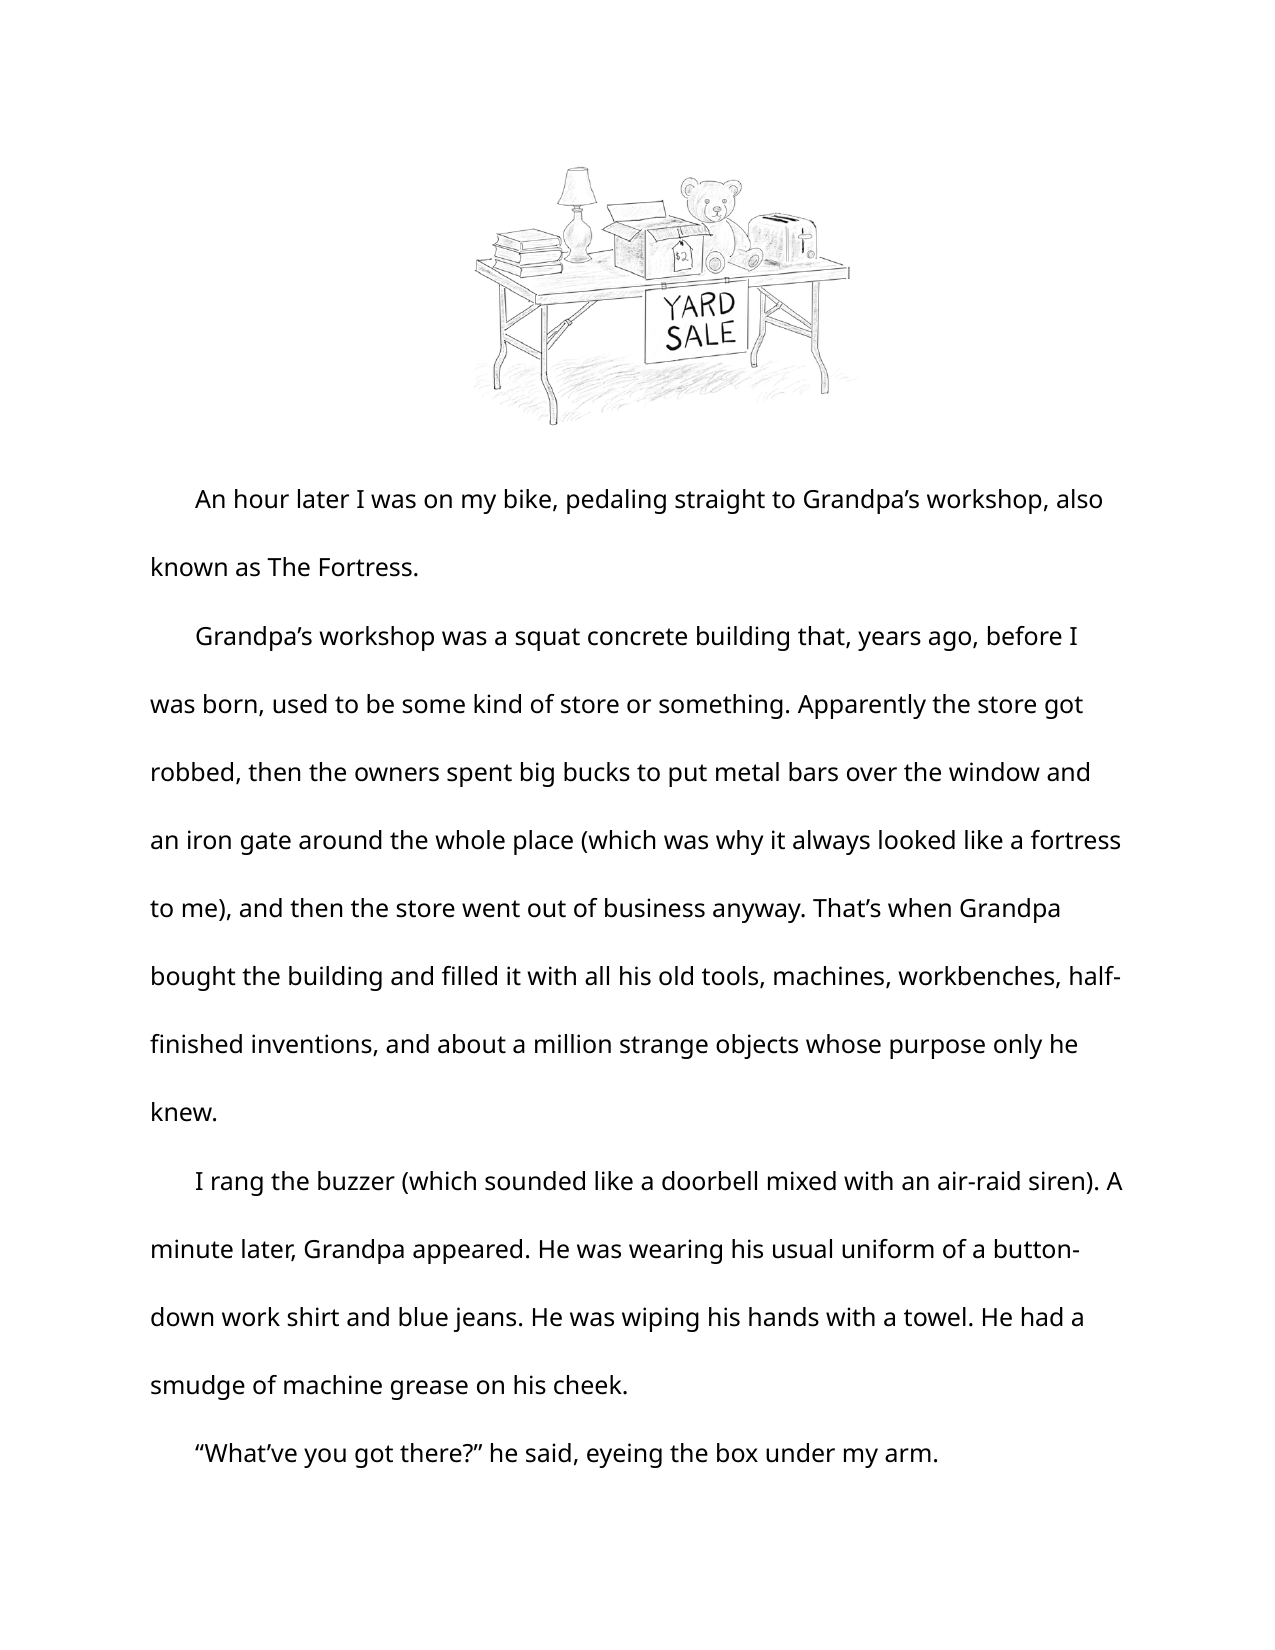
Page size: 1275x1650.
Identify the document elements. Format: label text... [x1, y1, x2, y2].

text I rang the buzzer (which sounded like a doorbell mixed with an air-raid siren). A minute later, Grandpa appeared. He was wearing his usual uniform of a button-down work shirt and blue jeans. He was wiping his hands with a towel. He had a smudge of machine grease on his cheek. [150, 1163, 1125, 1402]
text An hour later I was on my bike, pedaling straight to Grandpa’s workshop, also known as The Fortress. [150, 482, 1125, 584]
text “What’ve you got there?” he said, eyeing the box under my arm. [150, 1436, 1125, 1470]
text Grandpa’s workshop was a squat concrete building that, years ago, before I was born, used to be some kind of store or something. Apparently the store got robbed, then the owners spent big bucks to put metal bars over the window and an iron gate around the whole place (which was why it always looked like a fortress to me), and then the store went out of business anyway. That’s when Grandpa bought the building and filled it with all his old tools, machines, workbenches, half-finished inventions, and about a million strange objects whose purpose only he knew. [150, 618, 1125, 1129]
picture [436, 150, 884, 448]
